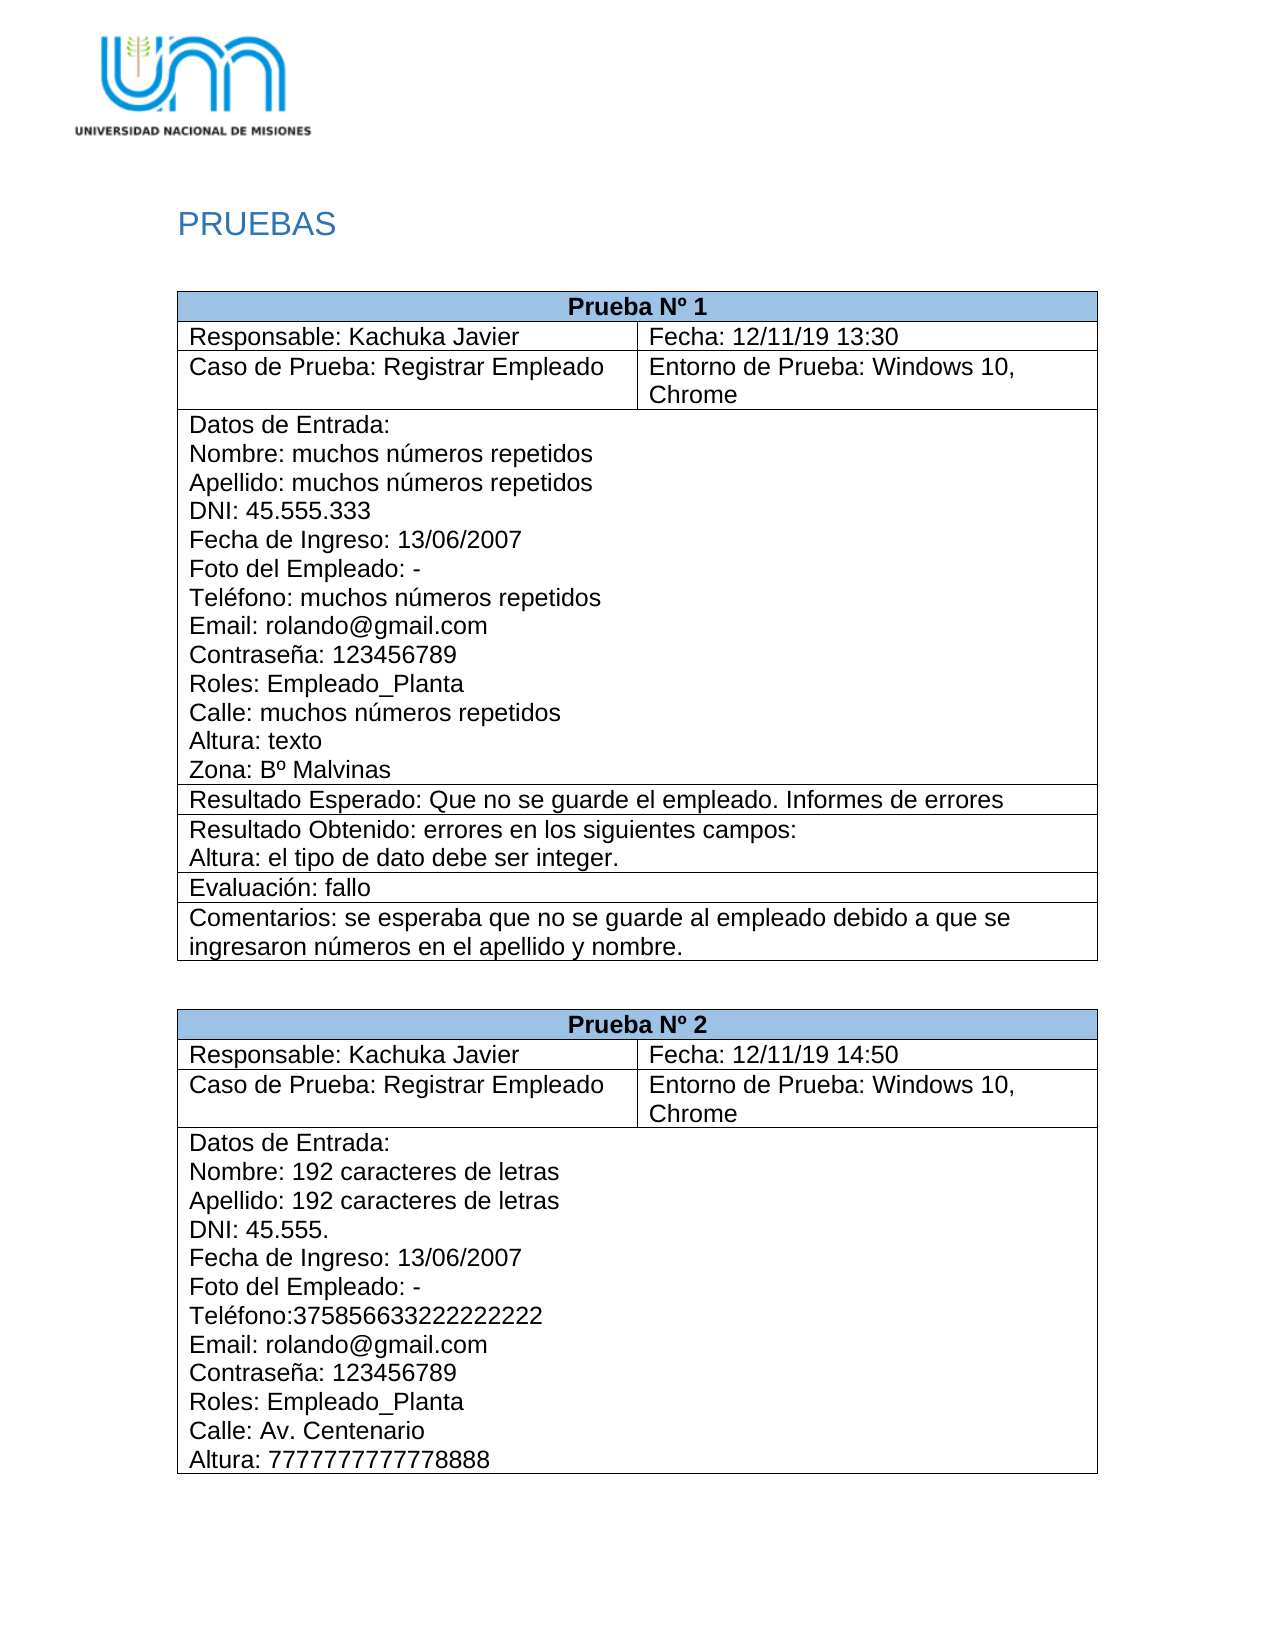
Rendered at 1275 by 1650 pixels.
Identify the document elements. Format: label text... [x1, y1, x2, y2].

table_cell Entorno de Prueba: Windows 10, Chrome [638, 351, 1097, 409]
table_cell Caso de Prueba: Registrar Empleado [178, 1070, 637, 1127]
picture [65, 32, 322, 138]
table_header Prueba Nº 2 [178, 1010, 1097, 1039]
table_cell Entorno de Prueba: Windows 10, Chrome [638, 1070, 1097, 1127]
table_cell Fecha: 12/11/19 13:30 [638, 322, 1097, 350]
table_cell Evaluación: fallo [178, 873, 1097, 902]
table_cell Caso de Prueba: Registrar Empleado [178, 351, 637, 409]
table_cell Comentarios: se esperaba que no se guarde al empleado debido a que se ingresaron números en el apellido y nombre. [178, 903, 1097, 960]
subtitle PRUEBAS [177, 204, 1098, 243]
table_cell Responsable: Kachuka Javier [178, 1040, 637, 1069]
table_cell Responsable: Kachuka Javier [178, 322, 637, 350]
table_cell Resultado Obtenido: errores en los siguientes campos: Altura: el tipo de dato debe ser integer. [178, 815, 1097, 872]
table_header Prueba Nº 1 [178, 292, 1097, 321]
table_cell Resultado Esperado: Que no se guarde el empleado. Informes de errores [178, 785, 1097, 813]
table_cell Datos de Entrada: Nombre: muchos números repetidos Apellido: muchos números repetidos DNI: 45.555.333 Fecha de Ingreso: 13/06/2007 Foto del Empleado: - Teléfono: muchos números repetidos Email: rolando@gmail.com Contraseña: 123456789 Roles: Empleado_Planta Calle: muchos números repetidos Altura: texto Zona: Bº Malvinas [178, 410, 1097, 784]
table_cell Fecha: 12/11/19 14:50 [638, 1040, 1097, 1069]
